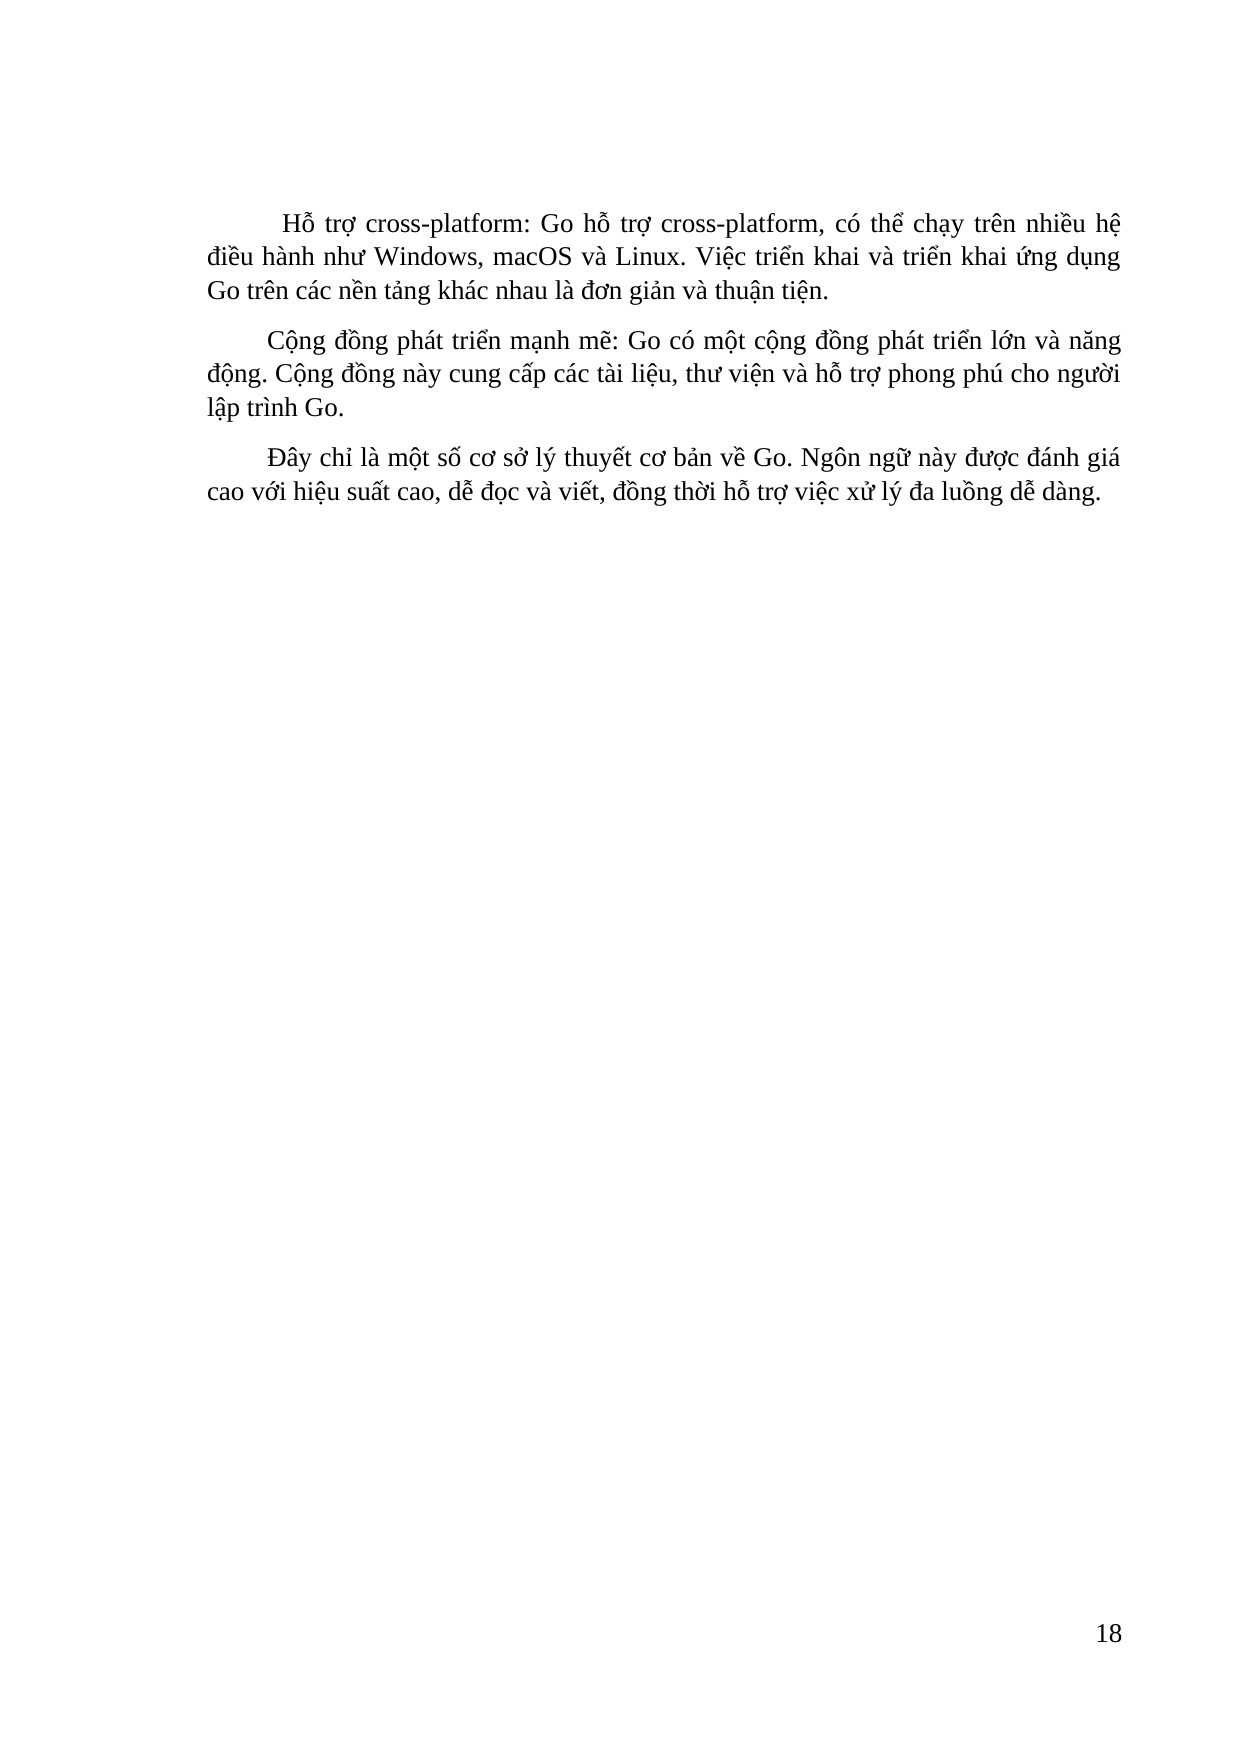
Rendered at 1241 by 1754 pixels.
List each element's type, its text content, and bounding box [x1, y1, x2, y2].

text Đây chỉ là một số cơ sở lý thuyết cơ bản về Go. Ngôn ngữ này được đánh giá cao với hiệu suất cao, dễ đọc và viết, đồng thời hỗ trợ việc xử lý đa luồng dễ dàng. [207, 441, 1122, 506]
text Hỗ trợ cross-platform: Go hỗ trợ cross-platform, có thể chạy trên nhiều hệ điều hành như Windows, macOS và Linux. Việc triển khai và triển khai ứng dụng Go trên các nền tảng khác nhau là đơn giản và thuận tiện. [207, 207, 1122, 305]
text Cộng đồng phát triển mạnh mẽ: Go có một cộng đồng phát triển lớn và năng động. Cộng đồng này cung cấp các tài liệu, thư viện và hỗ trợ phong phú cho người lập trình Go. [207, 324, 1122, 422]
